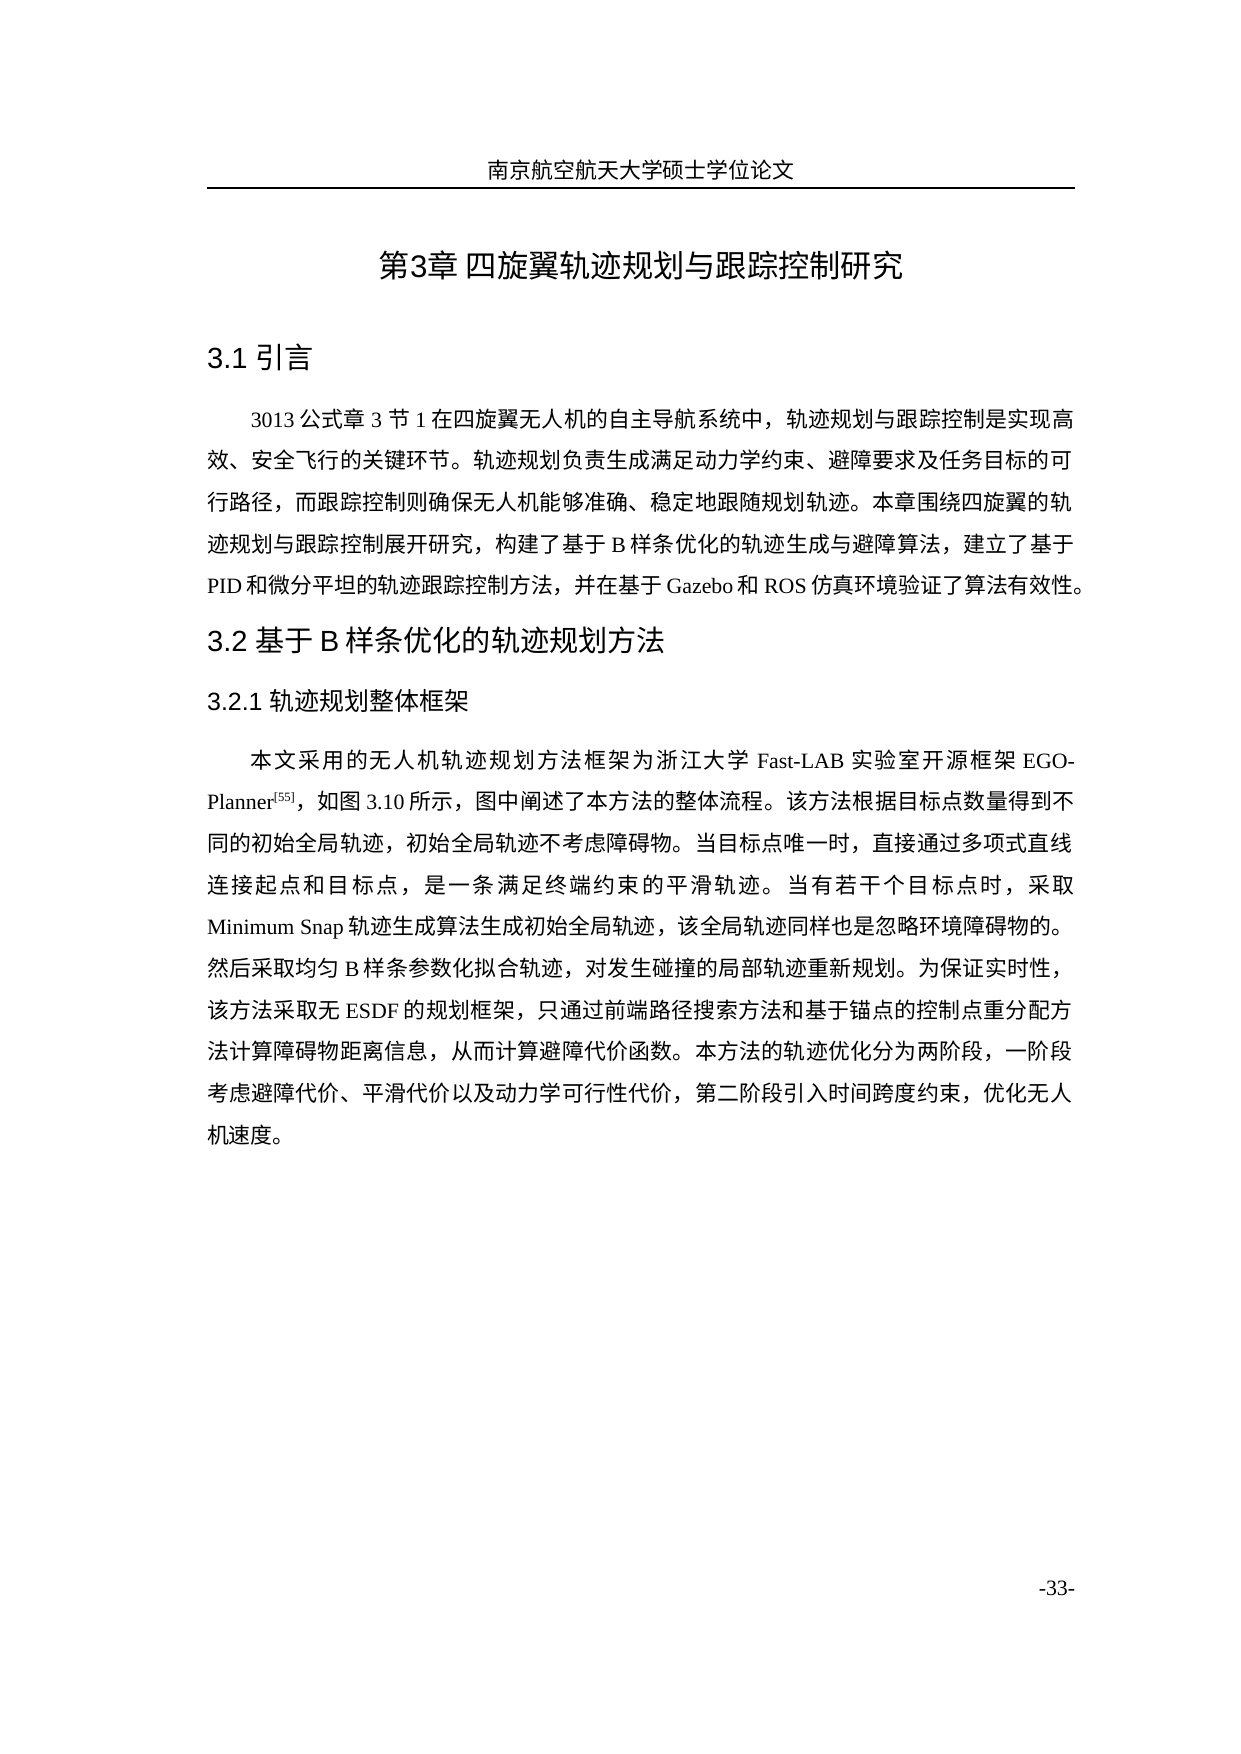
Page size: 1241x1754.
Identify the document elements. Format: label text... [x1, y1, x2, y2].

subtitle 四旋翼轨迹规划与跟踪控制研究 [207, 244, 1075, 286]
subtitle 基于B样条优化的轨迹规划方法 [207, 618, 1075, 660]
subtitle 引言 [207, 336, 1075, 377]
subtitle 轨迹规划整体框架 [207, 677, 1075, 718]
text 在四旋翼无人机的自主导航系统中，轨迹规划与跟踪控制是实现高效、安全飞行的关键环节。轨迹规划负责生成满足动力学约束、避障要求及任务目标的可行路径，而跟踪控制则确保无人机能够准确、稳定地跟随规划轨迹。本章围绕四旋翼的轨迹规划与跟踪控制展开研究，构建了基于B样条优化的轨迹生成与避障算法，建立了基于PID和微分平坦的轨迹跟踪控制方法，并在基于Gazebo和ROS仿真环境验证了算法有效性。 [207, 394, 1075, 602]
